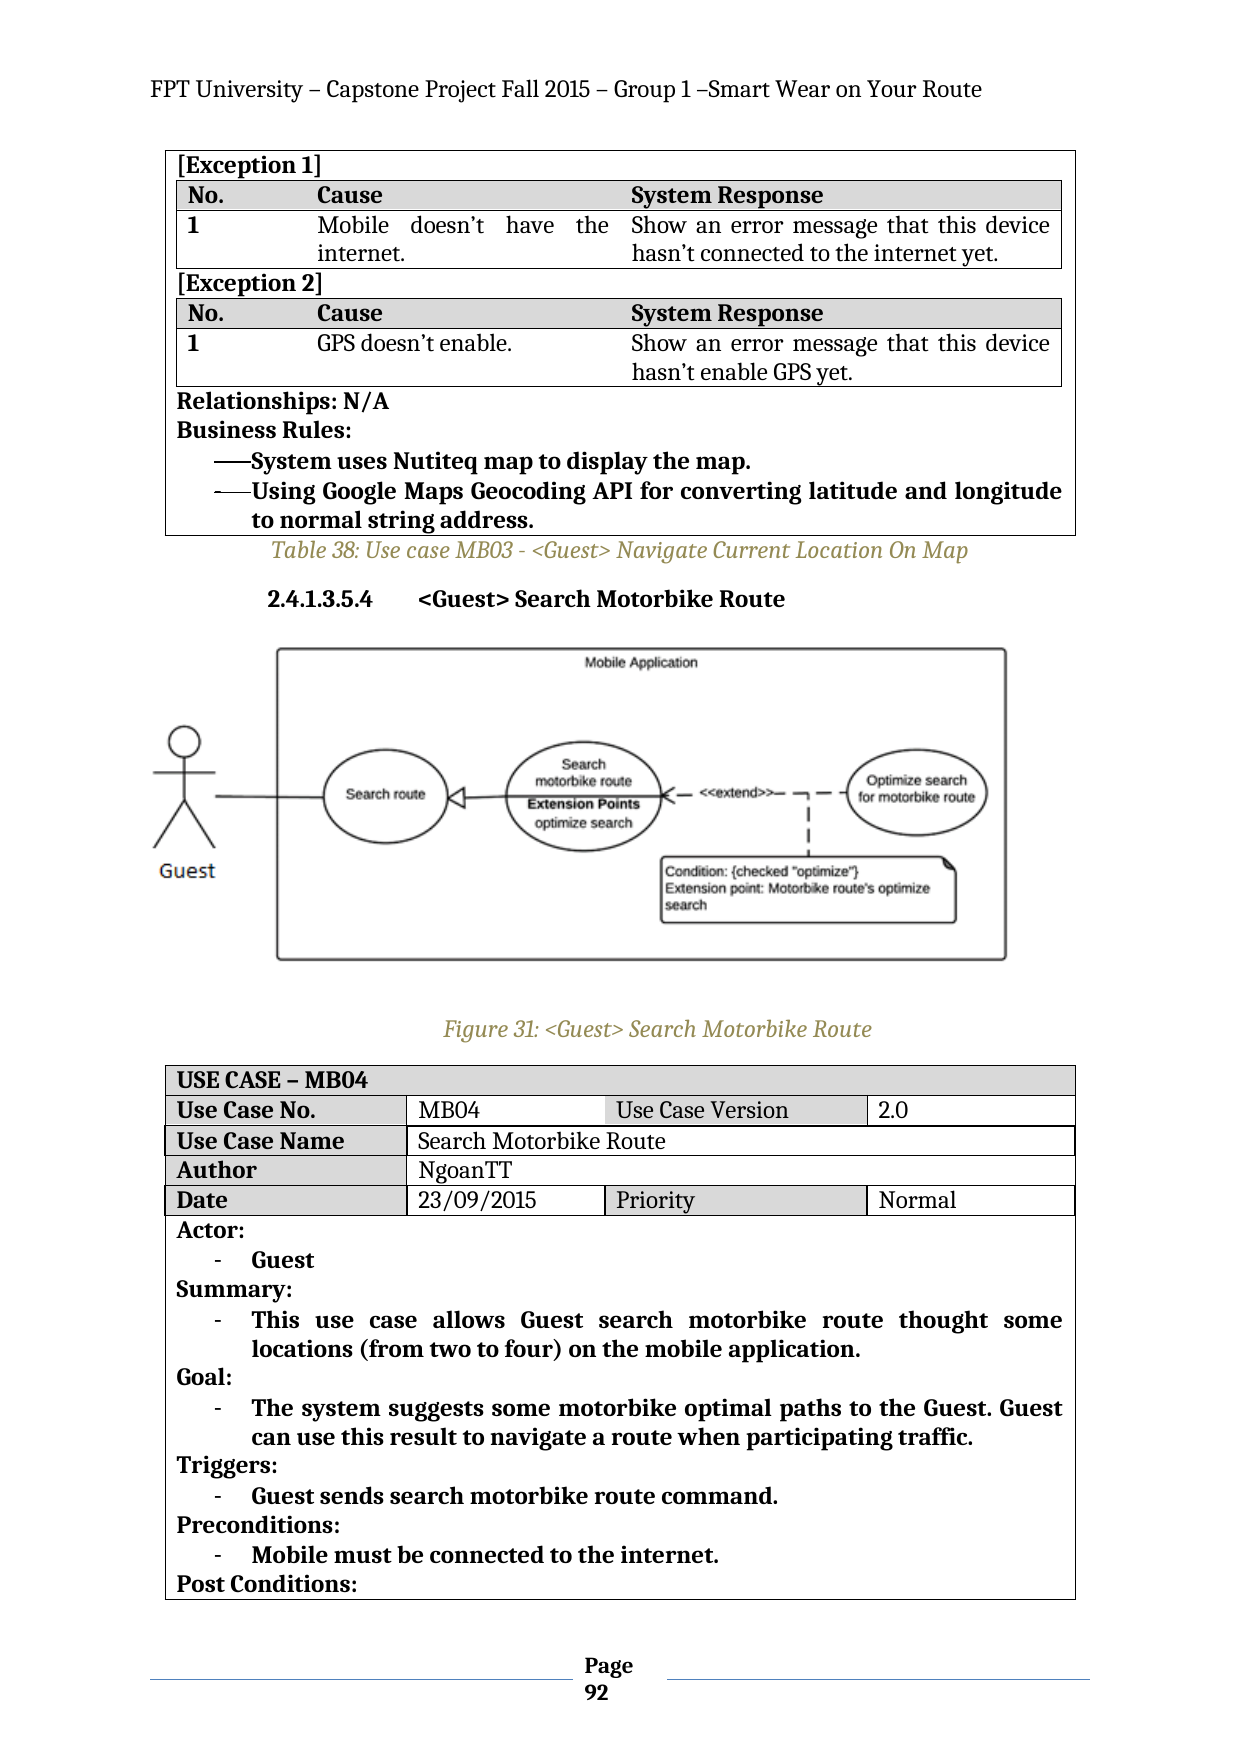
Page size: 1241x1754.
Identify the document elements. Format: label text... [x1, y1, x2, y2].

table_cell 23/09/2015 [408, 1186, 604, 1215]
table_cell Use Case Version [605, 1096, 867, 1124]
table_cell Normal [868, 1186, 1074, 1215]
table_cell Author [166, 1156, 406, 1185]
subtitle <Guest> Search Motorbike Route [267, 585, 1090, 614]
table_cell Priority [606, 1186, 866, 1215]
table_cell Use Case Name [166, 1126, 406, 1155]
table_cell Date [166, 1186, 406, 1215]
picture [150, 618, 1037, 991]
text Figure 31: <Guest> Search Motorbike Route [150, 1015, 1090, 1044]
table_cell MB04 [407, 1096, 604, 1124]
table_header USE CASE – MB04 [166, 1066, 1075, 1095]
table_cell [166, 1216, 1075, 1598]
table_cell NgoanTT [407, 1156, 1075, 1185]
table_cell 2.0 [868, 1096, 1075, 1124]
table_cell Use Case No. [166, 1096, 406, 1124]
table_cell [166, 151, 1075, 534]
table_cell Search Motorbike Route [408, 1127, 1074, 1155]
